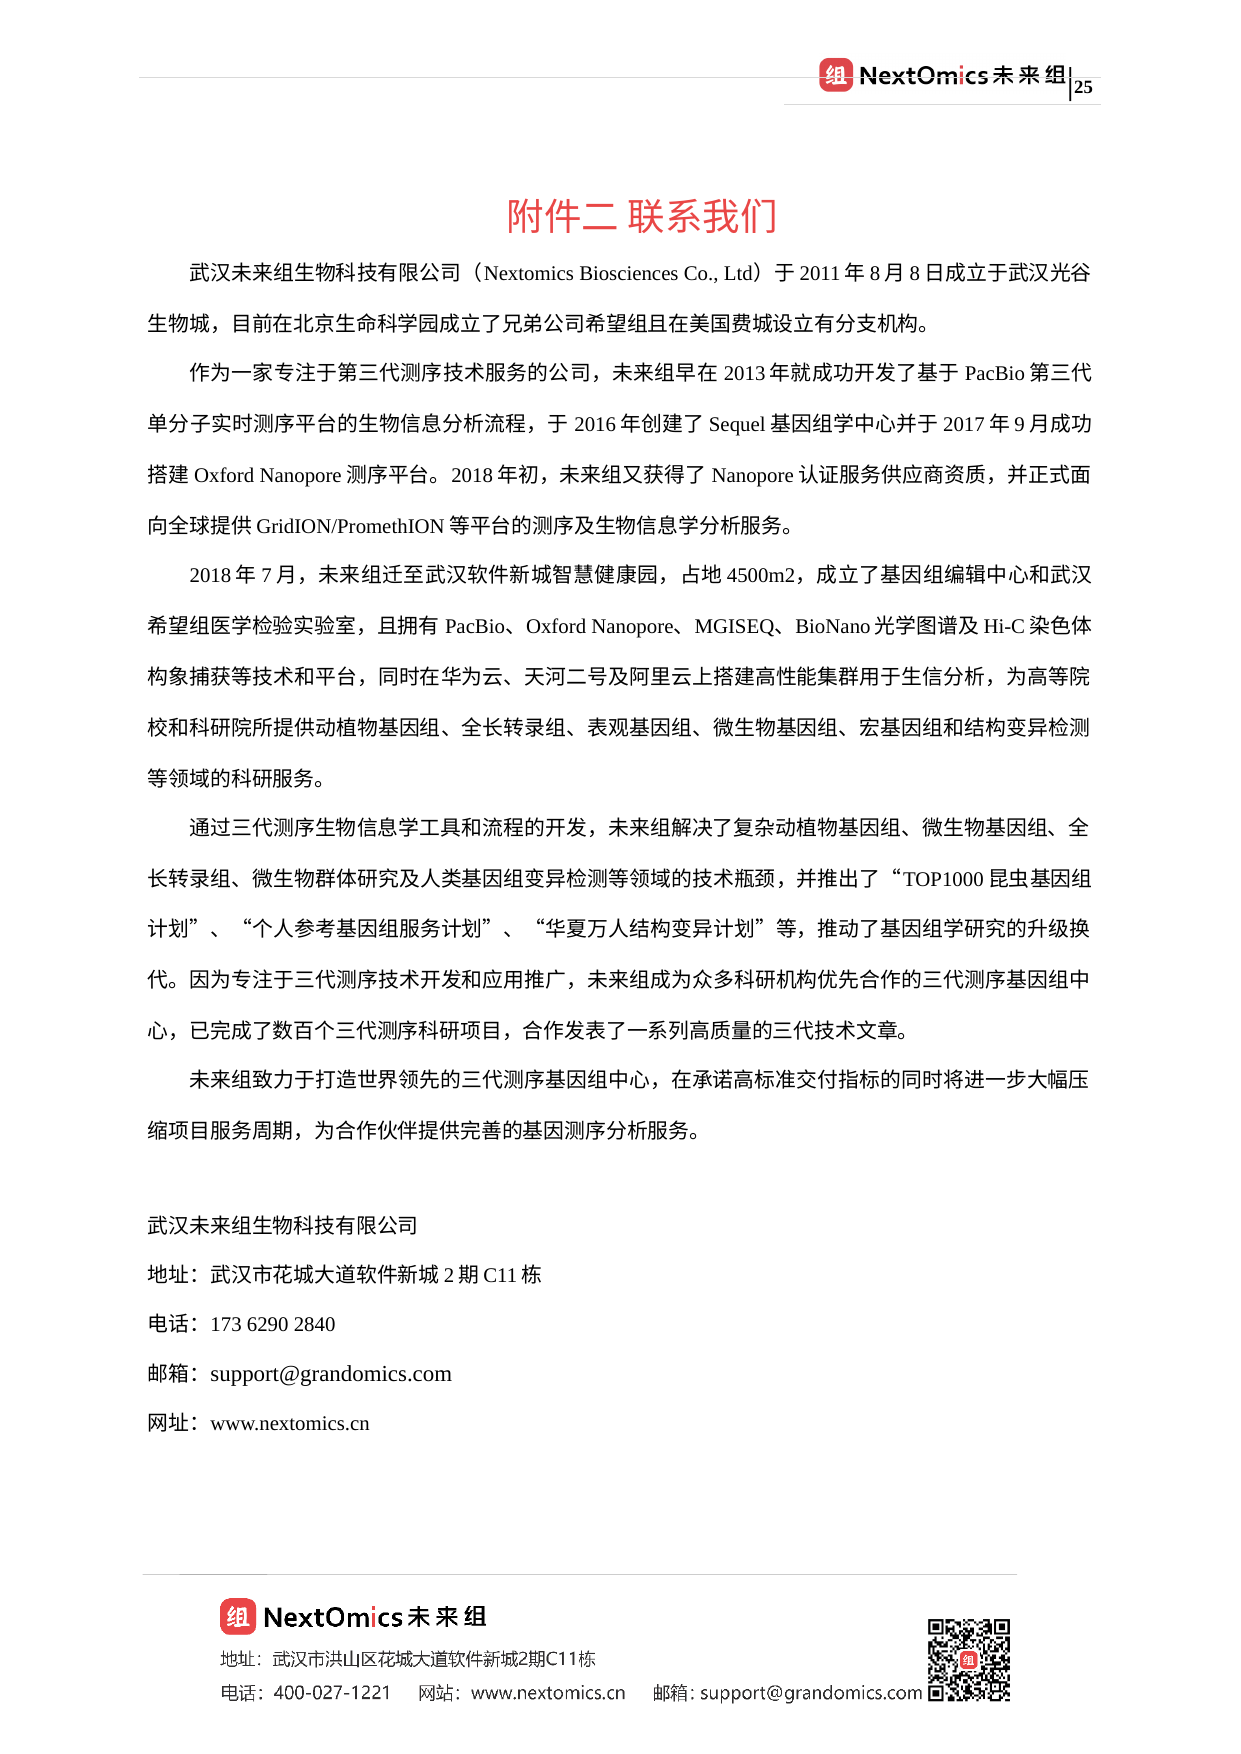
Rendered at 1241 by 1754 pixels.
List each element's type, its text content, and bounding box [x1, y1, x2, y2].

text 网址：www.nextomics.cn [148, 1404, 1092, 1438]
text 作为一家专注于第三代测序技术服务的公司，未来组早在2013年就成功开发了基于PacBio第三代单分子实时测序平台的生物信息分析流程，于2016年创建了Sequel基因组学中心并于2017年9月成功搭建Oxford Nanopore测序平台。2018年初，未来组又获得了Nanopore认证服务供应商资质，并正式面向全球提供GridION/PromethION等平台的测序及生物信息学分析服务。 [148, 354, 1092, 541]
text 未来组致力于打造世界领先的三代测序基因组中心，在承诺高标准交付指标的同时将进一步大幅压缩项目服务周期，为合作伙伴提供完善的基因测序分析服务。 [148, 1062, 1092, 1147]
text 地址：武汉市花城大道软件新城2期C11栋 [148, 1257, 1092, 1291]
text 通过三代测序生物信息学工具和流程的开发，未来组解决了复杂动植物基因组、微生物基因组、全长转录组、微生物群体研究及人类基因组变异检测等领域的技术瓶颈，并推出了“TOP1000昆虫基因组计划”、“个人参考基因组服务计划”、“华夏万人结构变异计划”等，推动了基因组学研究的升级换代。因为专注于三代测序技术开发和应用推广，未来组成为众多科研机构优先合作的三代测序基因组中心，已完成了数百个三代测序科研项目，合作发表了一系列高质量的三代技术文章。 [148, 809, 1092, 1047]
text 2018年7月，未来组迁至武汉软件新城智慧健康园，占地4500m2，成立了基因组编辑中心和武汉希望组医学检验实验室，且拥有PacBio、Oxford Nanopore、MGISEQ、BioNano光学图谱及Hi-C染色体构象捕获等技术和平台，同时在华为云、天河二号及阿里云上搭建高性能集群用于生信分析，为高等院校和科研院所提供动植物基因组、全长转录组、表观基因组、微生物基因组、宏基因组和结构变异检测等领域的科研服务。 [148, 556, 1092, 794]
text 武汉未来组生物科技有限公司（Nextomics Biosciences Co., Ltd）于2011年8月8日成立于武汉光谷生物城，目前在北京生命科学园成立了兄弟公司希望组且在美国费城设立有分支机构。 [148, 254, 1092, 339]
picture [818, 53, 1067, 77]
picture [206, 1588, 1034, 1719]
text 武汉未来组生物科技有限公司 [148, 1208, 1092, 1242]
text 邮箱：support@grandomics.com [148, 1355, 1092, 1389]
picture [818, 78, 1067, 94]
text 附件二 联系我们 [191, 180, 1092, 248]
text 电话：173 6290 2840 [148, 1306, 1092, 1340]
